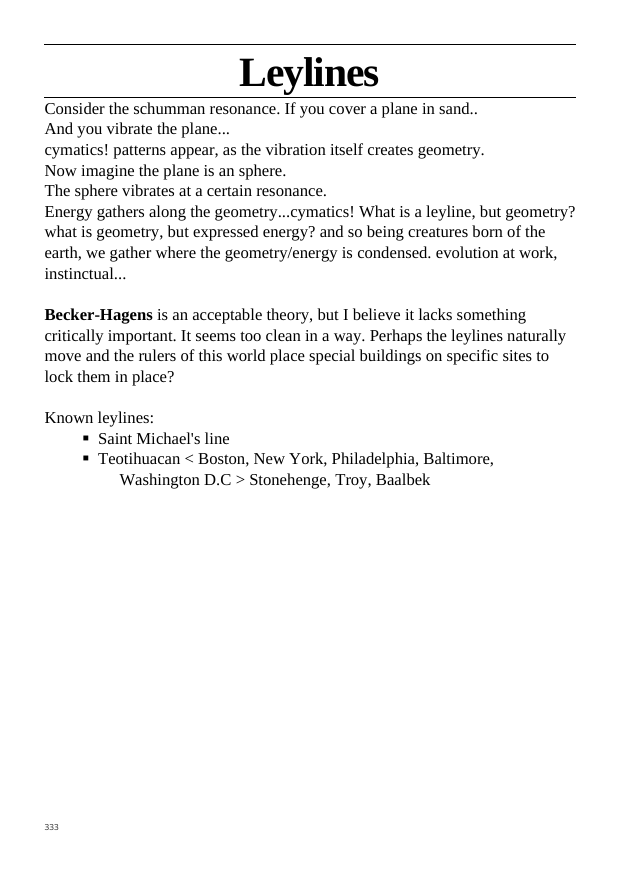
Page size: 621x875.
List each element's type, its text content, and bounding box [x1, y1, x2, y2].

subtitle Leylines [44, 45, 576, 97]
text cymatics! patterns appear, as the vibration itself creates geometry. [44, 140, 576, 159]
text The sphere vibrates at a certain resonance. [44, 181, 576, 200]
text Known leylines: [44, 408, 576, 427]
text And you vibrate the plane... [44, 119, 576, 138]
text Energy gathers along the geometry...cymatics! What is a leyline, but geometry? what is geometry, but expressed energy? and so being creatures born of the earth, we gather where the geometry/energy is condensed. evolution at work, instinctual... [44, 202, 576, 283]
list Teotihuacan < Boston, New York, Philadelphia, Baltimore, Washington D.C > Stonehenge, Troy, Baalbek [82, 449, 576, 489]
text Consider the schumman resonance. If you cover a plane in sand.. [44, 98, 576, 118]
text Now imagine the plane is an sphere. [44, 160, 576, 179]
list Saint Michael's line [82, 428, 576, 448]
text Becker-Hagens is an acceptable theory, but I believe it lacks something critically important. It seems too clean in a way. Perhaps the leylines naturally move and the rulers of this world place special buildings on specific sites to lock them in place? [44, 305, 576, 386]
